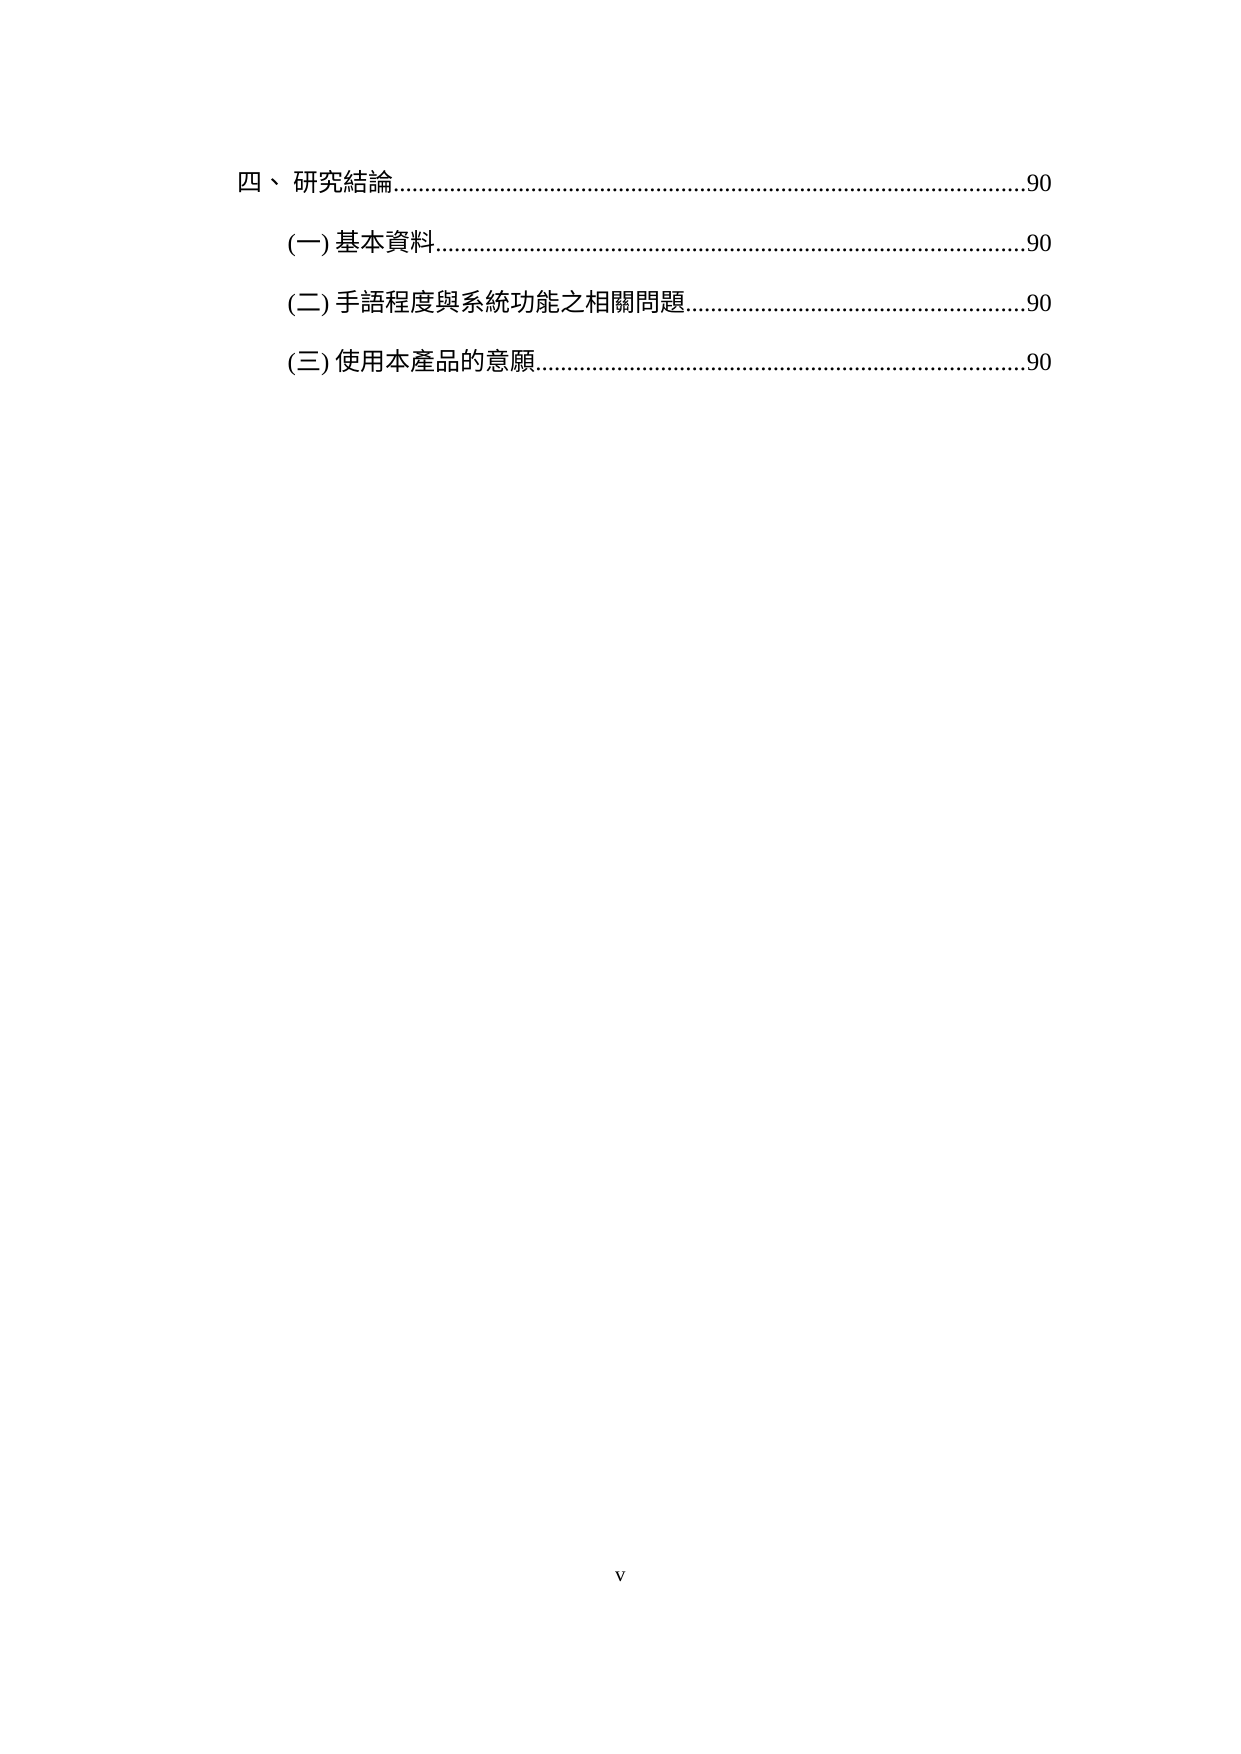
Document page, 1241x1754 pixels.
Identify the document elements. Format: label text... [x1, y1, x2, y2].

text (一) 基本資料 90 [287, 222, 1053, 259]
text (三) 使用本產品的意願 90 [287, 341, 1053, 378]
text (二) 手語程度與系統功能之相關問題 90 [287, 281, 1053, 319]
text 四、 研究結論 90 [237, 162, 1053, 200]
